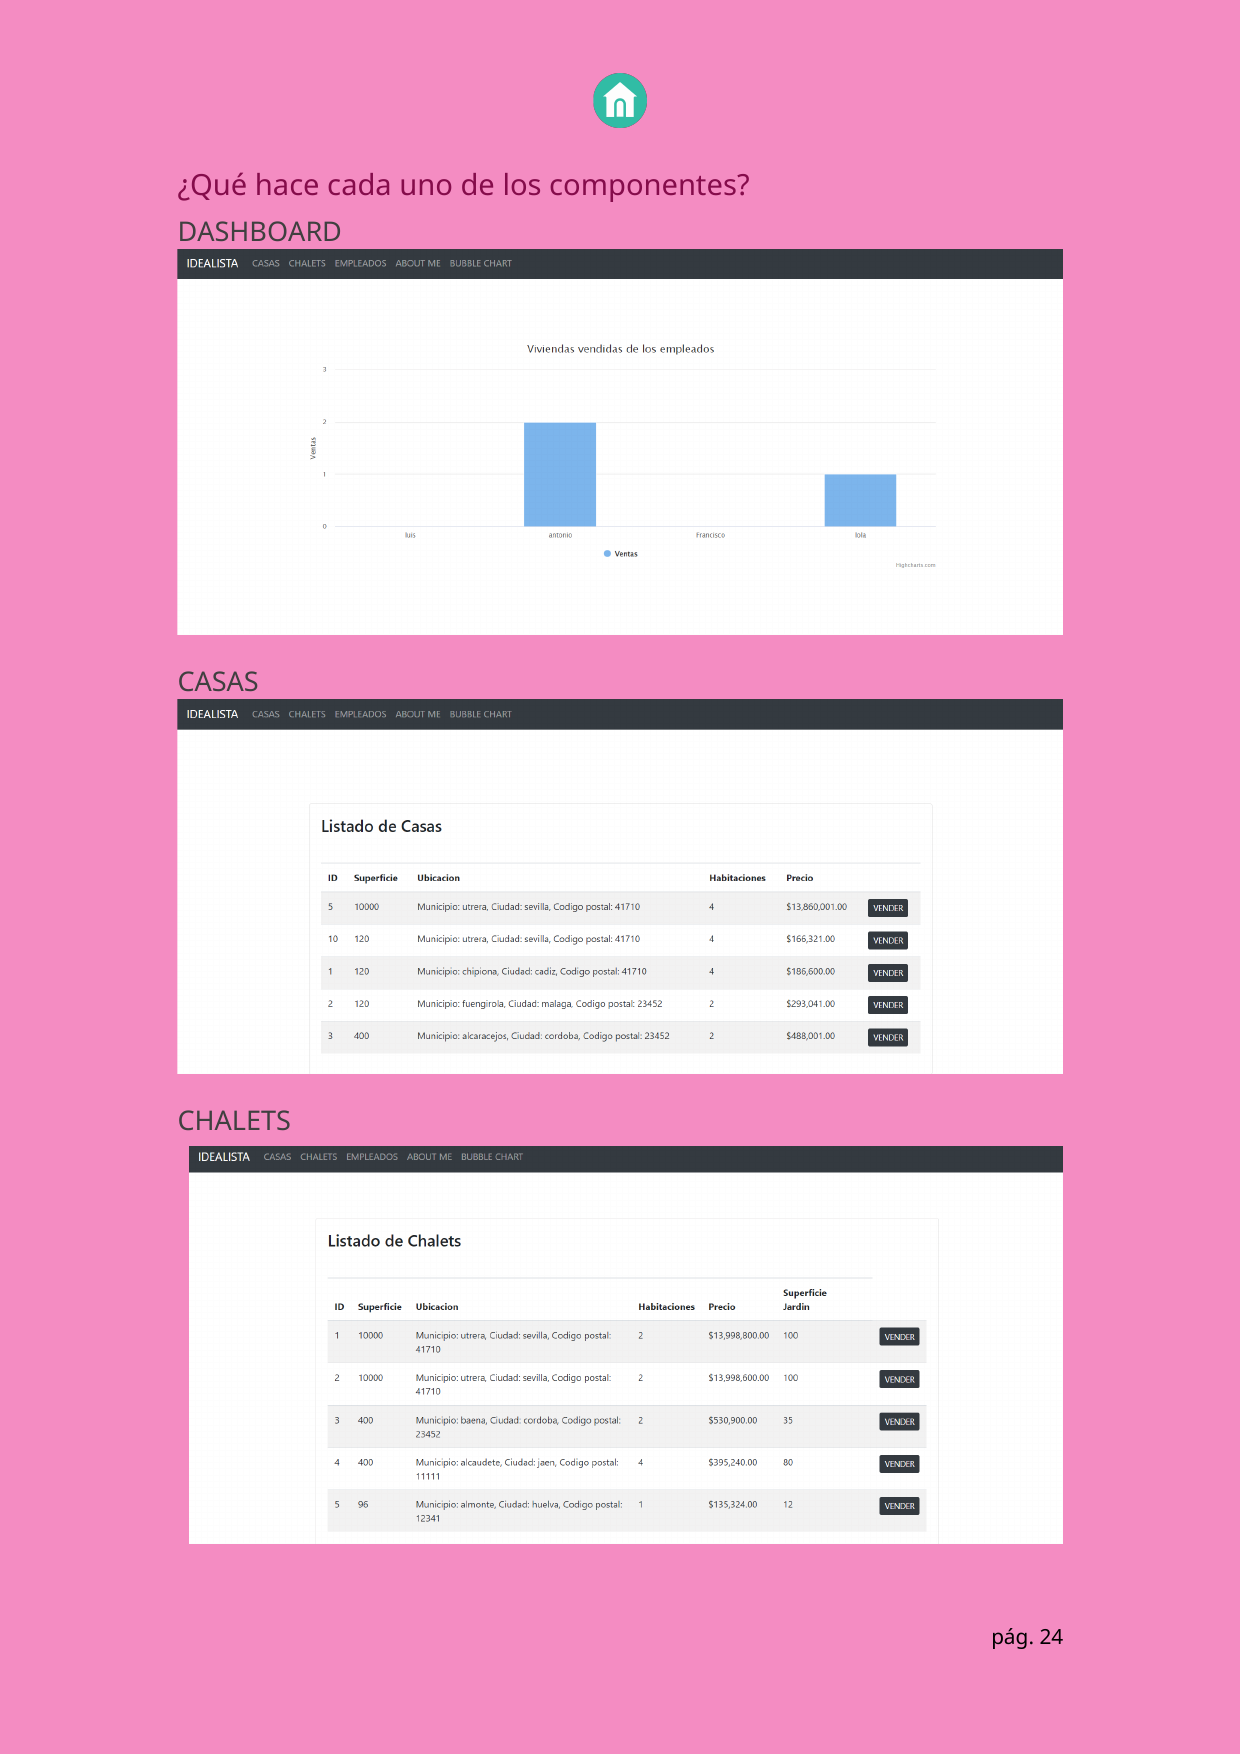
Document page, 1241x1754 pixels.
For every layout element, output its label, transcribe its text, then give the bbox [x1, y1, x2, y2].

picture [189, 1146, 1063, 1544]
subtitle ¿Qué hace cada uno de los componentes? [177, 164, 1063, 204]
picture [593, 73, 647, 128]
picture [177, 699, 1063, 1074]
subtitle CHALETS [177, 1101, 1063, 1138]
picture [177, 249, 1063, 635]
subtitle CASAS [177, 662, 1063, 699]
subtitle DASHBOARD [177, 212, 1063, 249]
